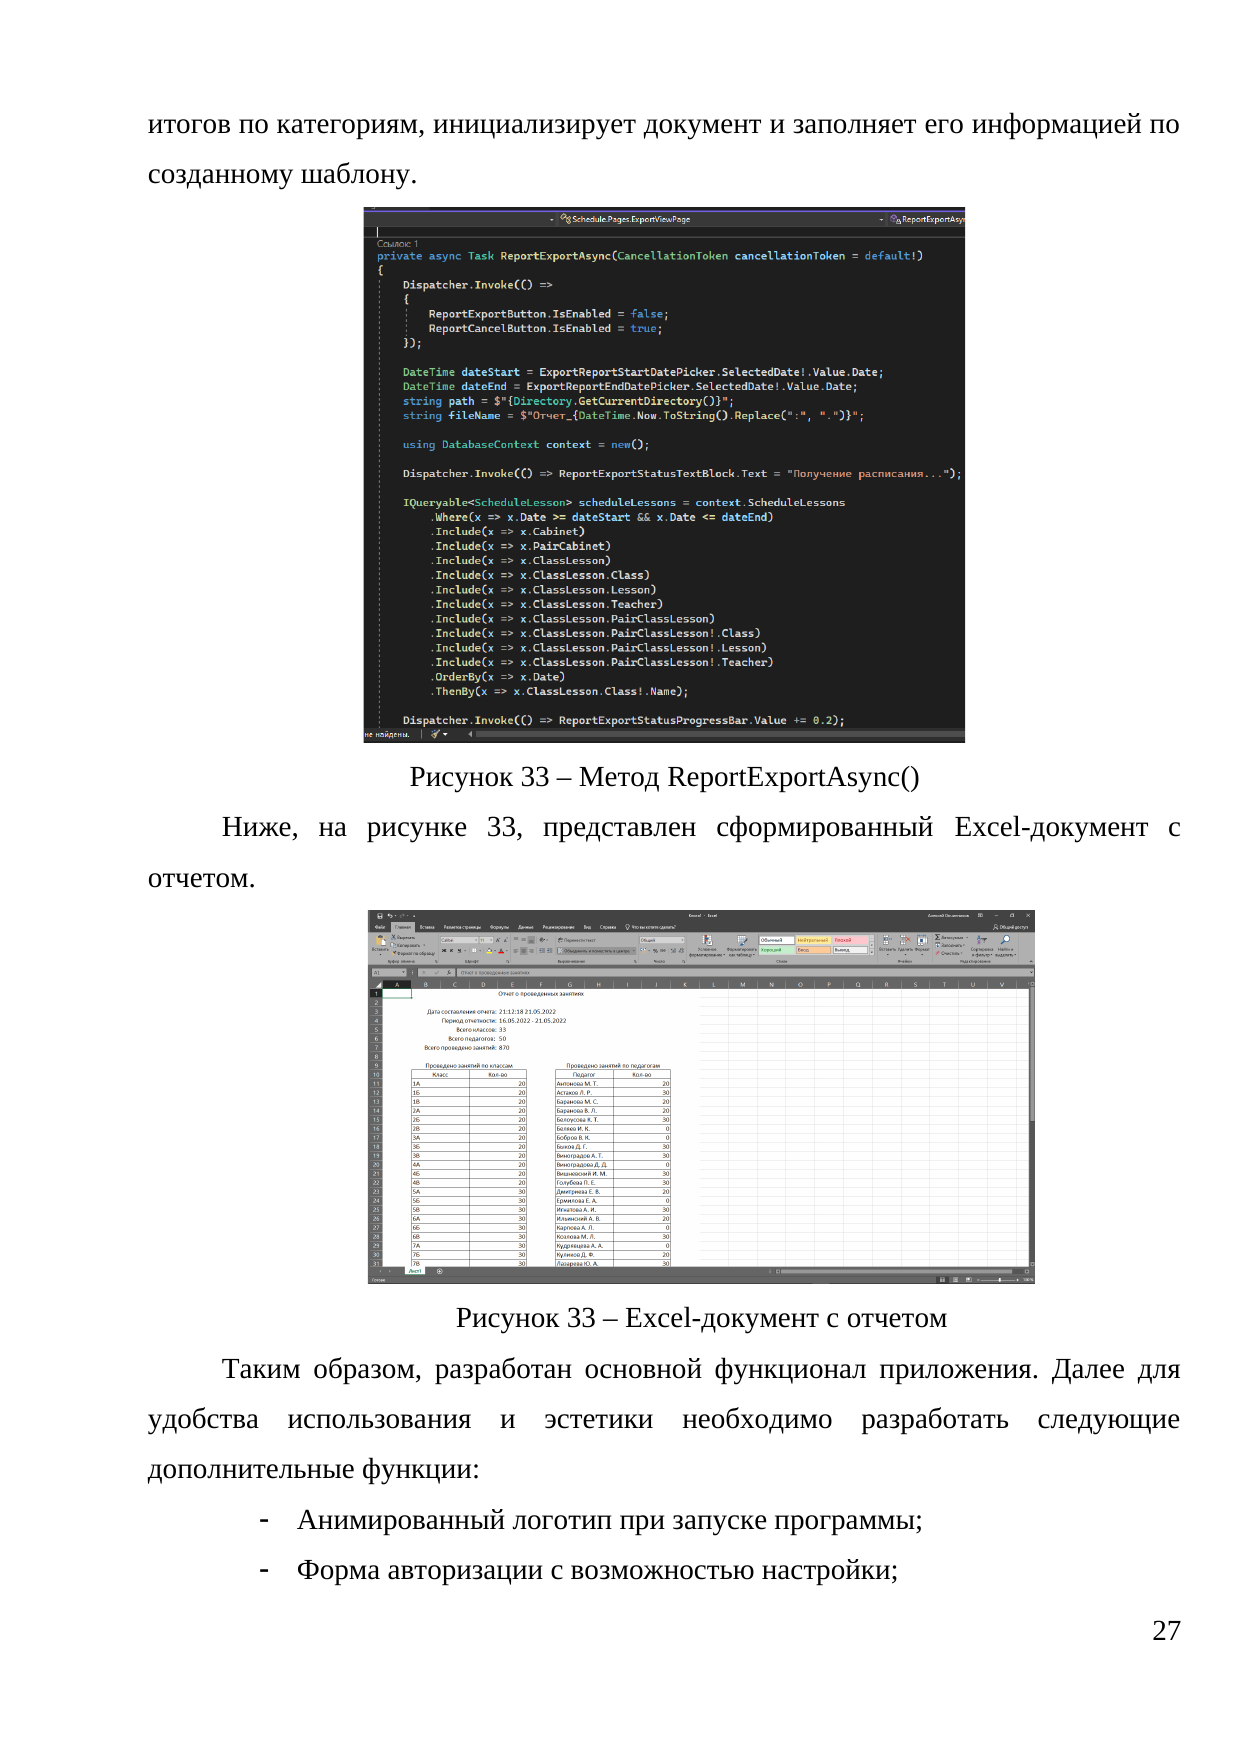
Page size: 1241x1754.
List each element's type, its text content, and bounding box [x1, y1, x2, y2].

text Таким образом, разработан основной функционал приложения. Далее для удобства использования и эстетики необходимо разработать следующие дополнительные функции: [148, 1351, 1181, 1485]
picture [367, 910, 1035, 1284]
list Форма авторизации с возможностью настройки; [259, 1552, 1181, 1586]
text Рисунок 33 – Excel-документ с отчетом [148, 1301, 1181, 1334]
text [148, 106, 1181, 190]
text Рисунок 33 – Метод ReportExportAsync() [148, 759, 1181, 793]
list Анимированный логотип при запуске программы; [259, 1502, 1181, 1536]
picture [363, 207, 966, 743]
text Ниже, на рисунке 33, представлен сформированный Excel-документ с отчетом. [148, 809, 1181, 893]
